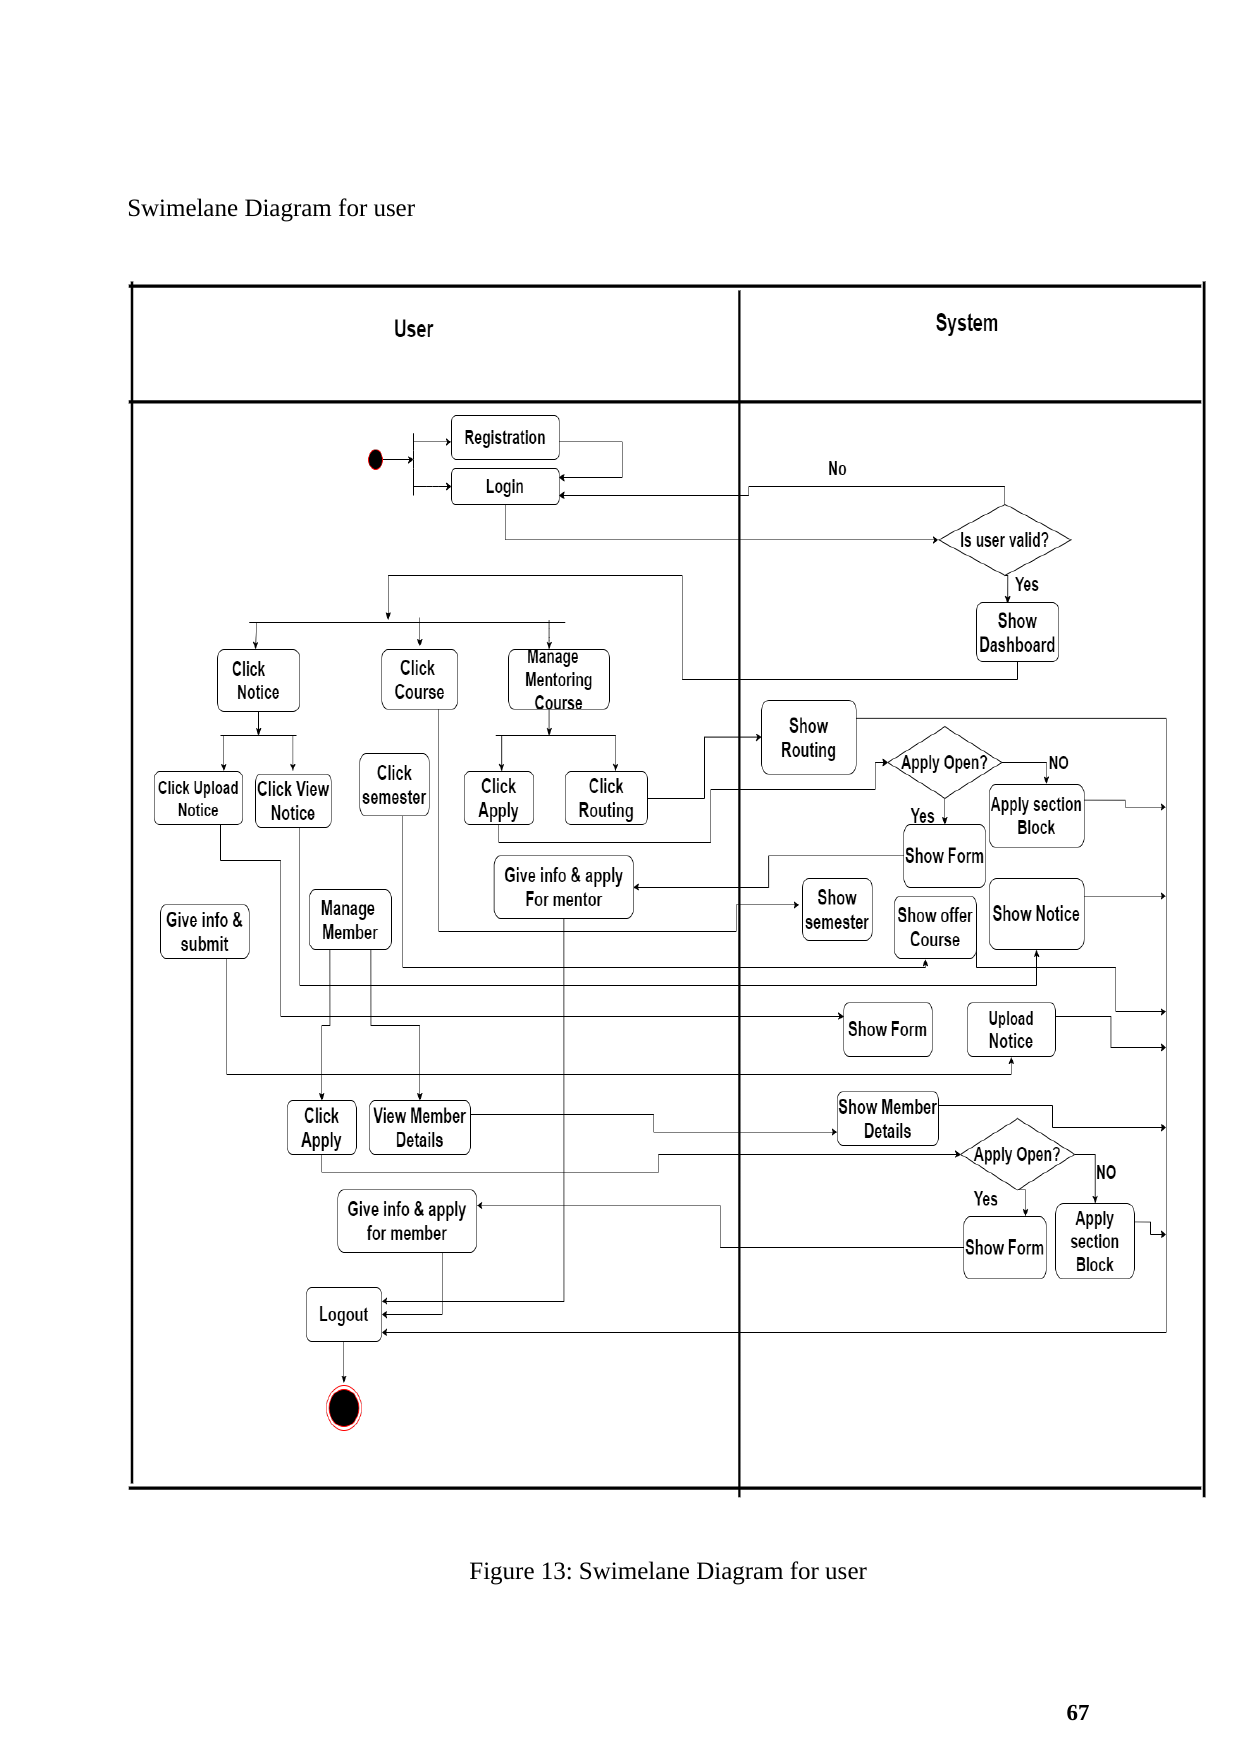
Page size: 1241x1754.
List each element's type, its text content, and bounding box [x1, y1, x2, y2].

text Swimelane Diagram for user [127, 193, 1209, 222]
picture [127, 279, 1208, 1498]
text Figure 13: Swimelane Diagram for user [127, 1556, 1209, 1585]
